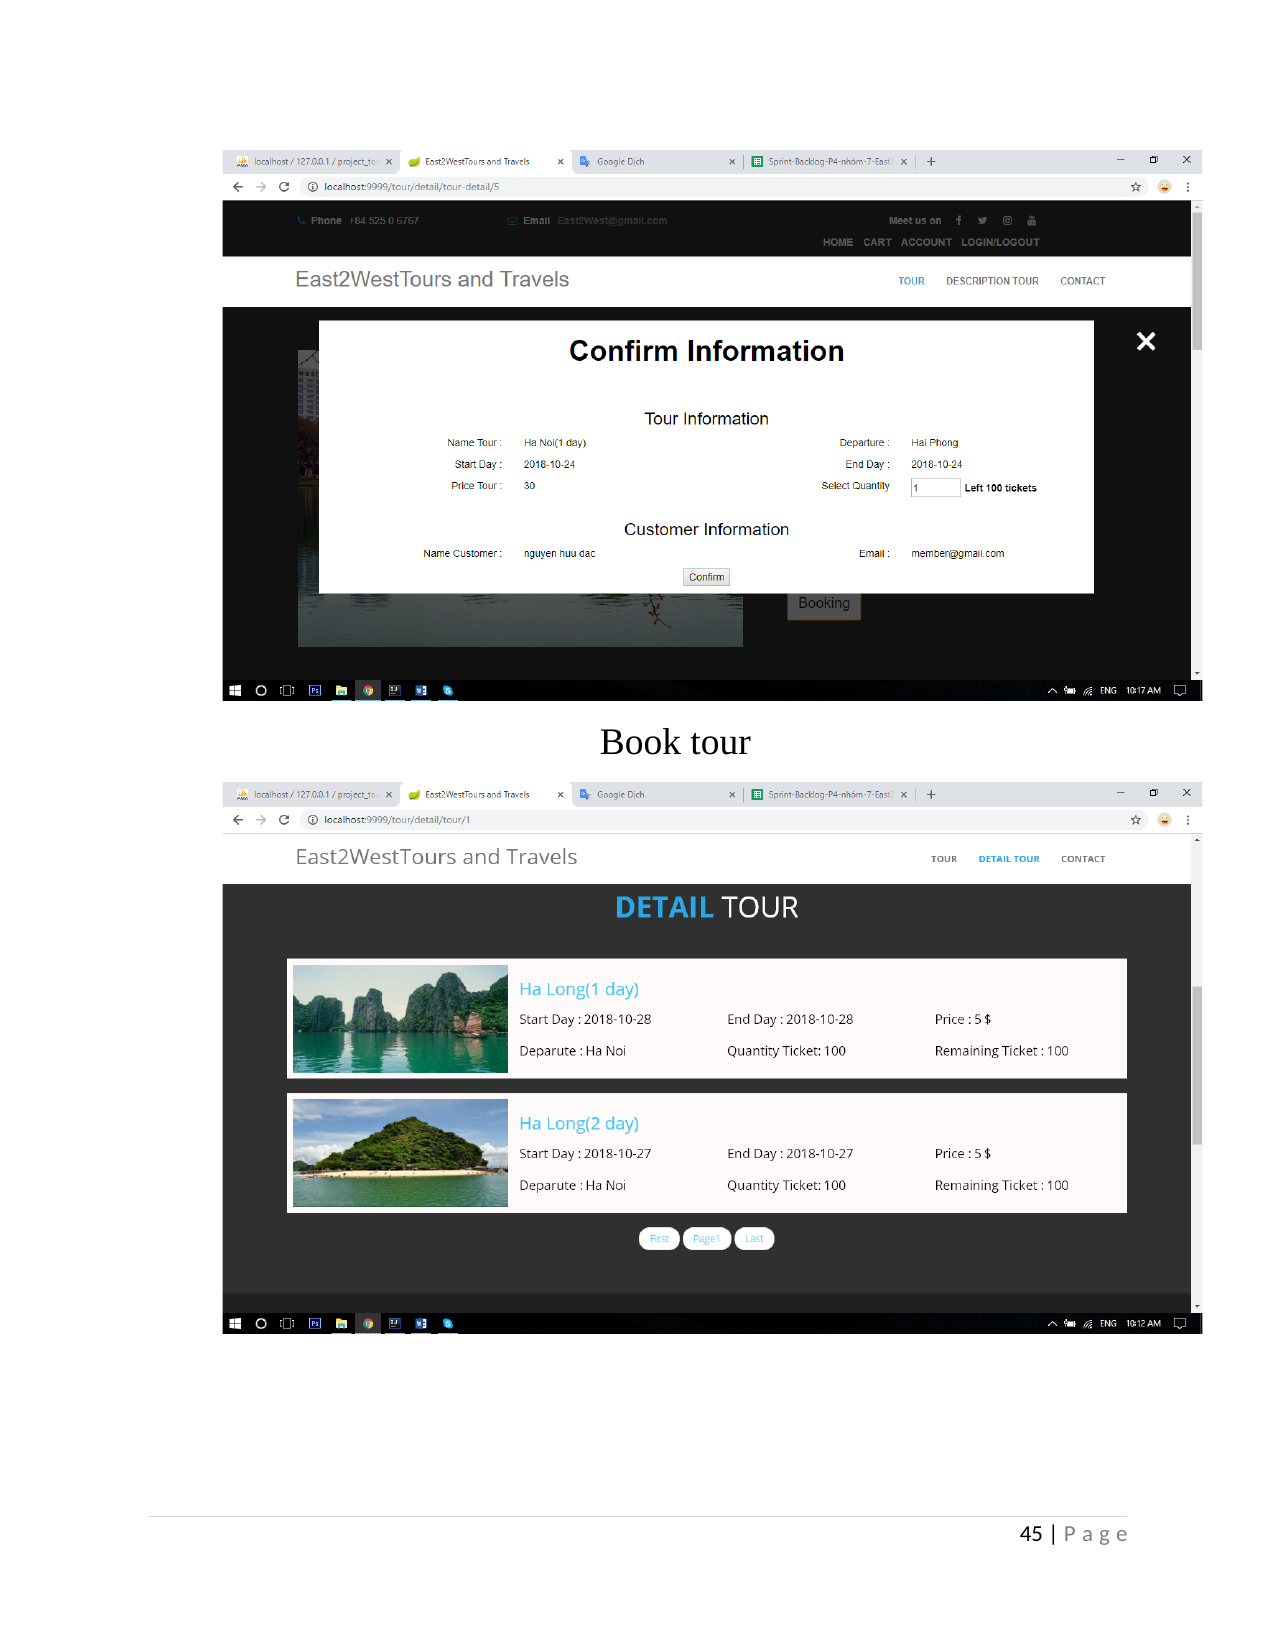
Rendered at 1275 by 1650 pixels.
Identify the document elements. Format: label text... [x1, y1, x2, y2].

picture [222, 782, 1203, 1334]
text Book tour [148, 719, 1127, 763]
picture [222, 150, 1203, 701]
